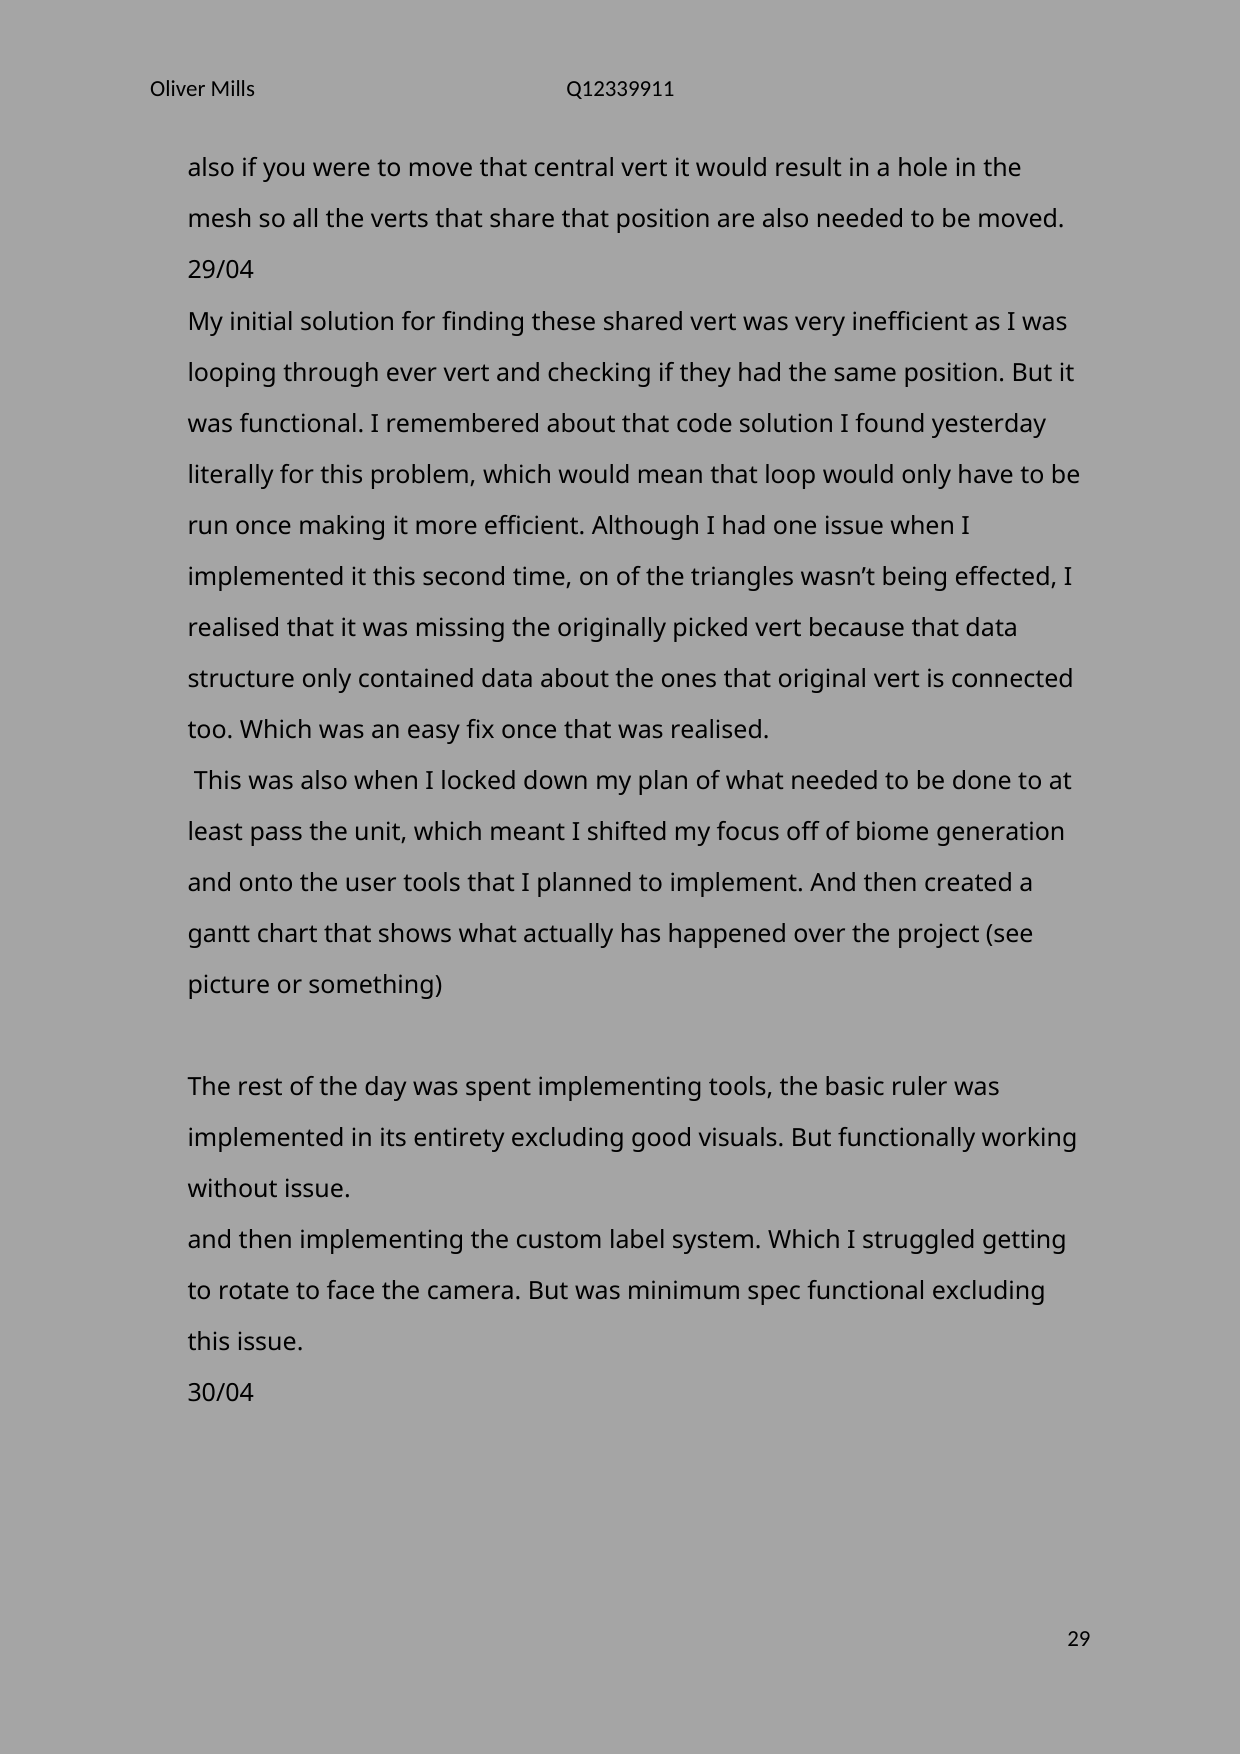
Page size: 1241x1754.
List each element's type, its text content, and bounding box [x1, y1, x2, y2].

text 30/04 [187, 1375, 1090, 1409]
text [187, 150, 1090, 235]
text My initial solution for finding these shared vert was very inefficient as I was looping through ever vert and checking if they had the same position. But it was functional. I remembered about that code solution I found yesterday literally for this problem, which would mean that loop would only have to be run once making it more efficient. Although I had one issue when I implemented it this second time, on of the triangles wasn’t being effected, I realised that it was missing the originally picked vert because that data structure only contained data about the ones that original vert is connected too. Which was an easy fix once that was realised. [187, 303, 1090, 746]
text 29/04 [187, 252, 1090, 286]
text This was also when I locked down my plan of what needed to be done to at least pass the unit, which meant I shifted my focus off of biome generation and onto the user tools that I planned to implement. And then created a gantt chart that shows what actually has happened over the project (see picture or something) The rest of the day was spent implementing tools, the basic ruler was implemented in its entirety excluding good visuals. But functionally working without issue. and then implementing the custom label system. Which I struggled getting to rotate to face the camera. But was minimum spec functional excluding this issue. [187, 762, 1090, 1358]
